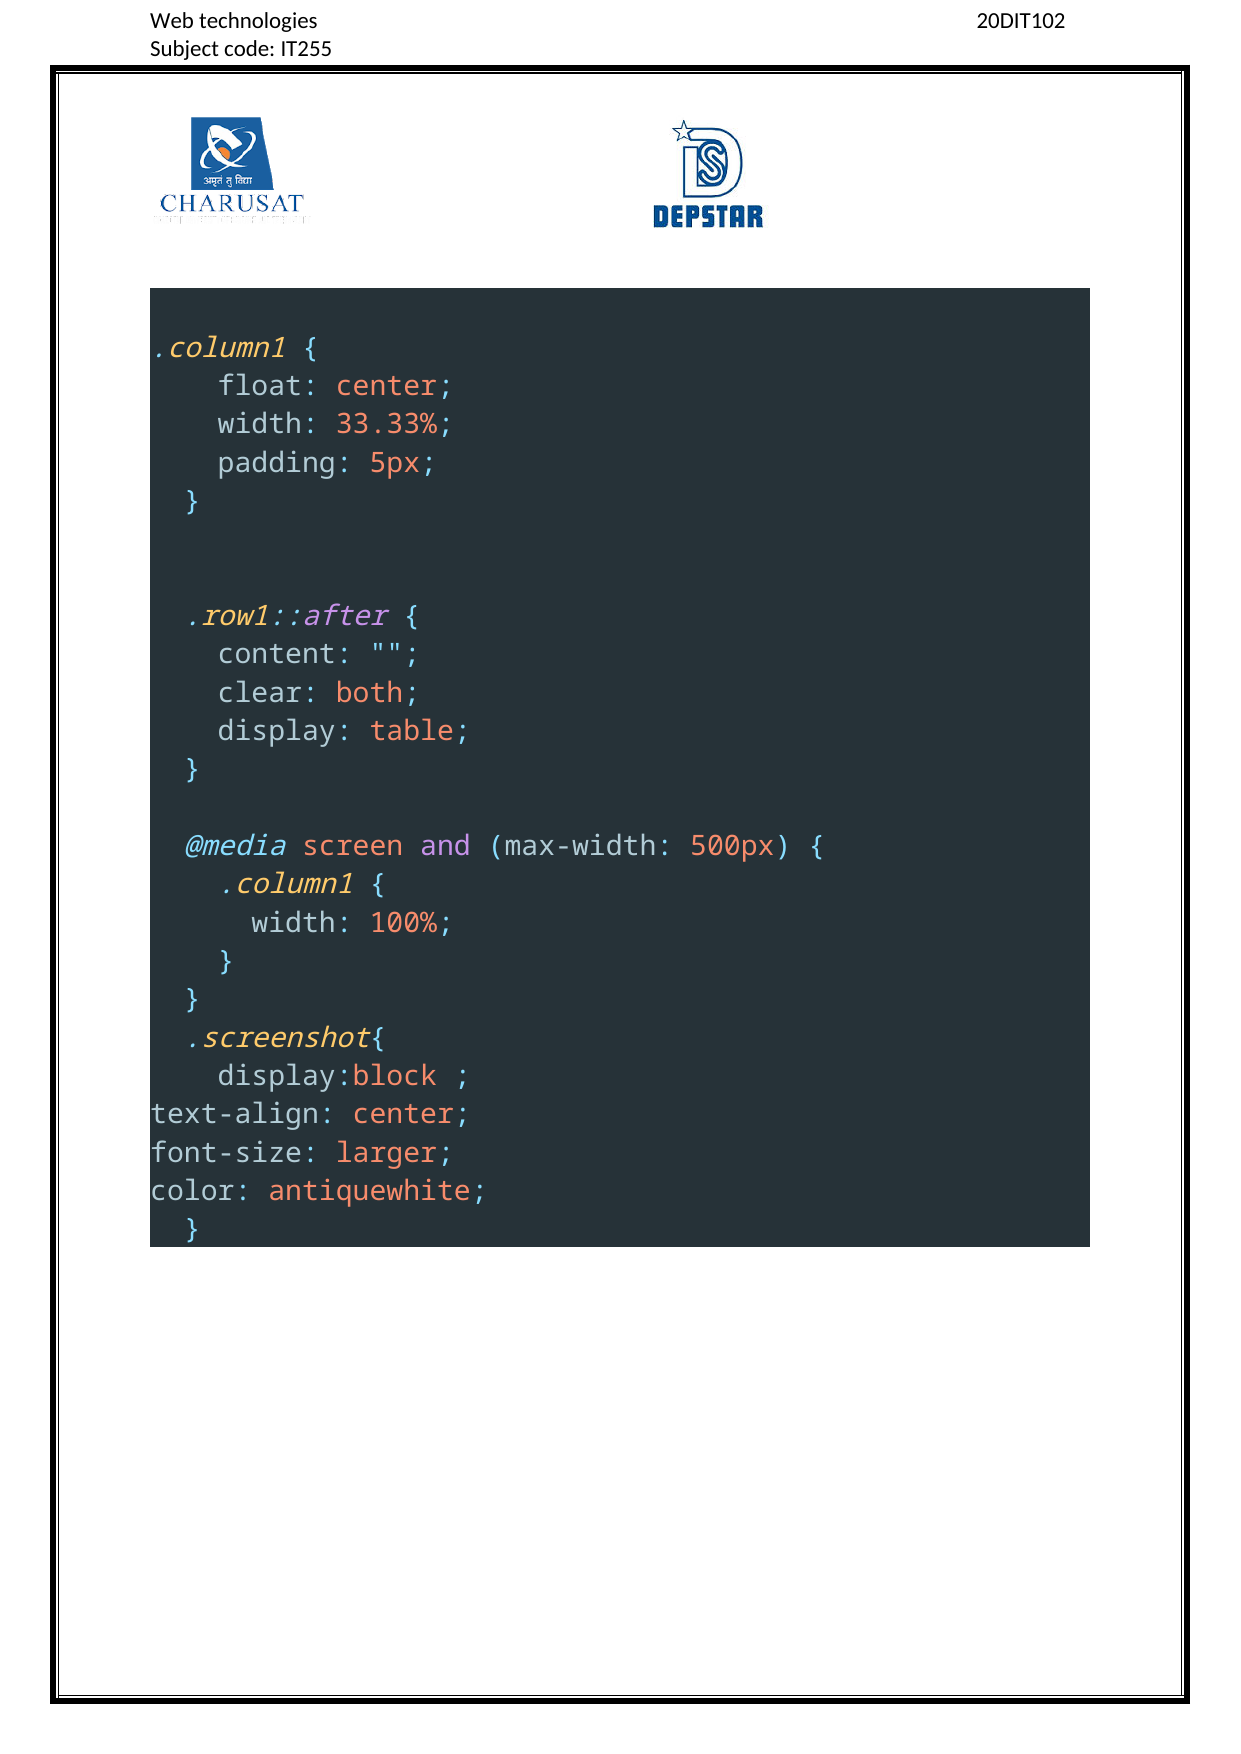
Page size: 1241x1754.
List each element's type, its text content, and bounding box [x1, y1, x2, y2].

picture [150, 97, 314, 261]
text content: ""; [150, 633, 1090, 672]
text text-align: center; [150, 1093, 1090, 1132]
text display:block ; [150, 1055, 1090, 1093]
text padding: 5px; [150, 442, 1090, 480]
text } [150, 978, 1090, 1017]
text .column1 { [150, 863, 1090, 902]
text color: antiquewhite; [150, 1170, 1090, 1208]
text font-size: larger; [150, 1132, 1090, 1170]
text } [150, 748, 1090, 787]
text @media screen and (max-width: 500px) { [150, 825, 1090, 863]
text } [150, 1208, 1090, 1247]
text float: center; [150, 365, 1090, 403]
text .column1 { [150, 327, 1090, 365]
text width: 33.33%; [150, 403, 1090, 442]
text .screenshot{ [150, 1017, 1090, 1055]
picture [622, 90, 796, 261]
text clear: both; [150, 672, 1090, 710]
text } [150, 480, 1090, 518]
text display: table; [150, 710, 1090, 748]
text } [150, 940, 1090, 978]
text width: 100%; [150, 902, 1090, 940]
text .row1::after { [150, 595, 1090, 633]
